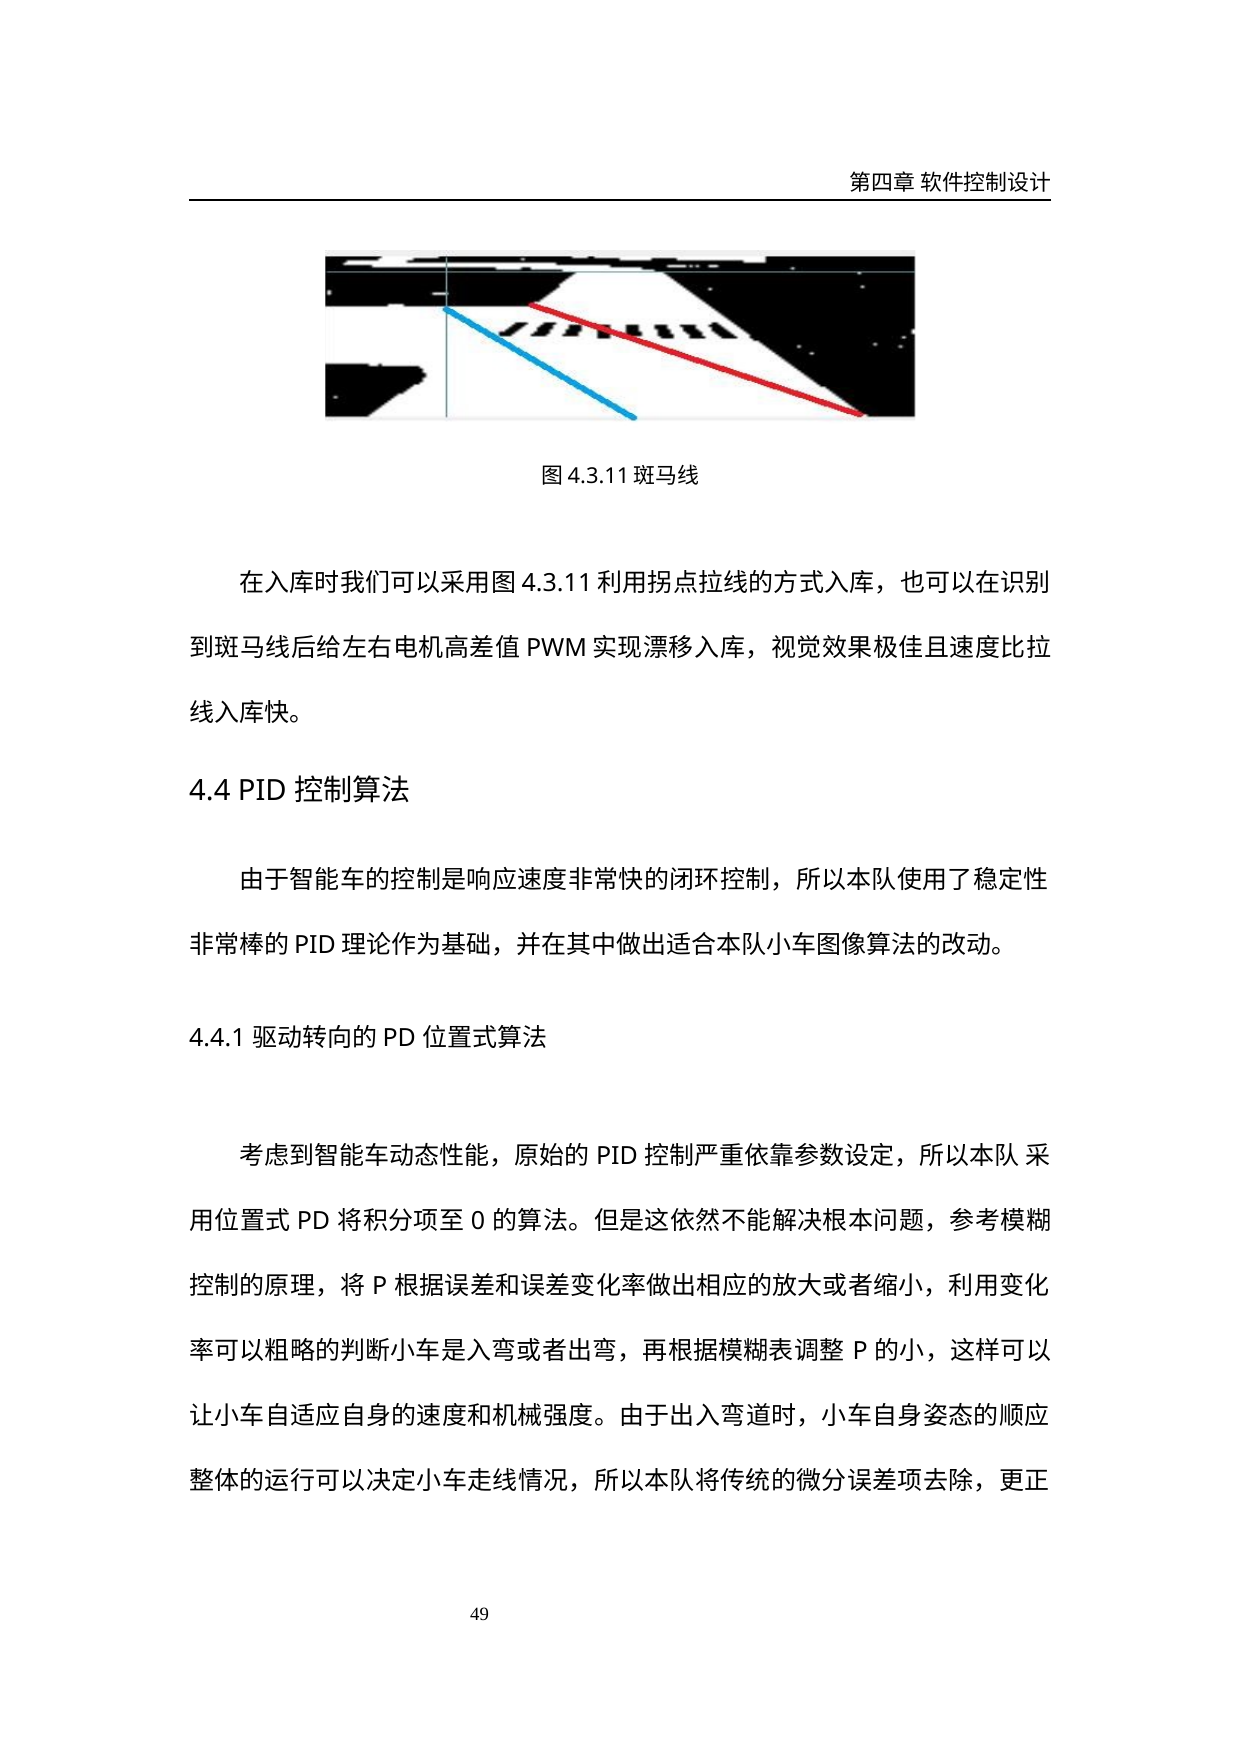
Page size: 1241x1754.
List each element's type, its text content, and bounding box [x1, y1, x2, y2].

picture [325, 250, 916, 428]
text 在入库时我们可以采用图4.3.11利用拐点拉线的方式入库，也可以在识别到斑马线后给左右电机高差值PWM实现漂移入库，视觉效果极佳且速度比拉线入库快。 [189, 548, 1051, 743]
text 图4.3.11斑马线 [189, 458, 1051, 491]
text 由于智能车的控制是响应速度非常快的闭环控制，所以本队使用了稳定性非常棒的PID理论作为基础，并在其中做出适合本队小车图像算法的改动。 [189, 846, 1051, 976]
subtitle 4.4 PID 控制算法 [189, 756, 1051, 821]
subtitle 4.4.1 驱动转向的 PD 位置式算法 [189, 1003, 1051, 1068]
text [189, 1121, 1051, 1511]
